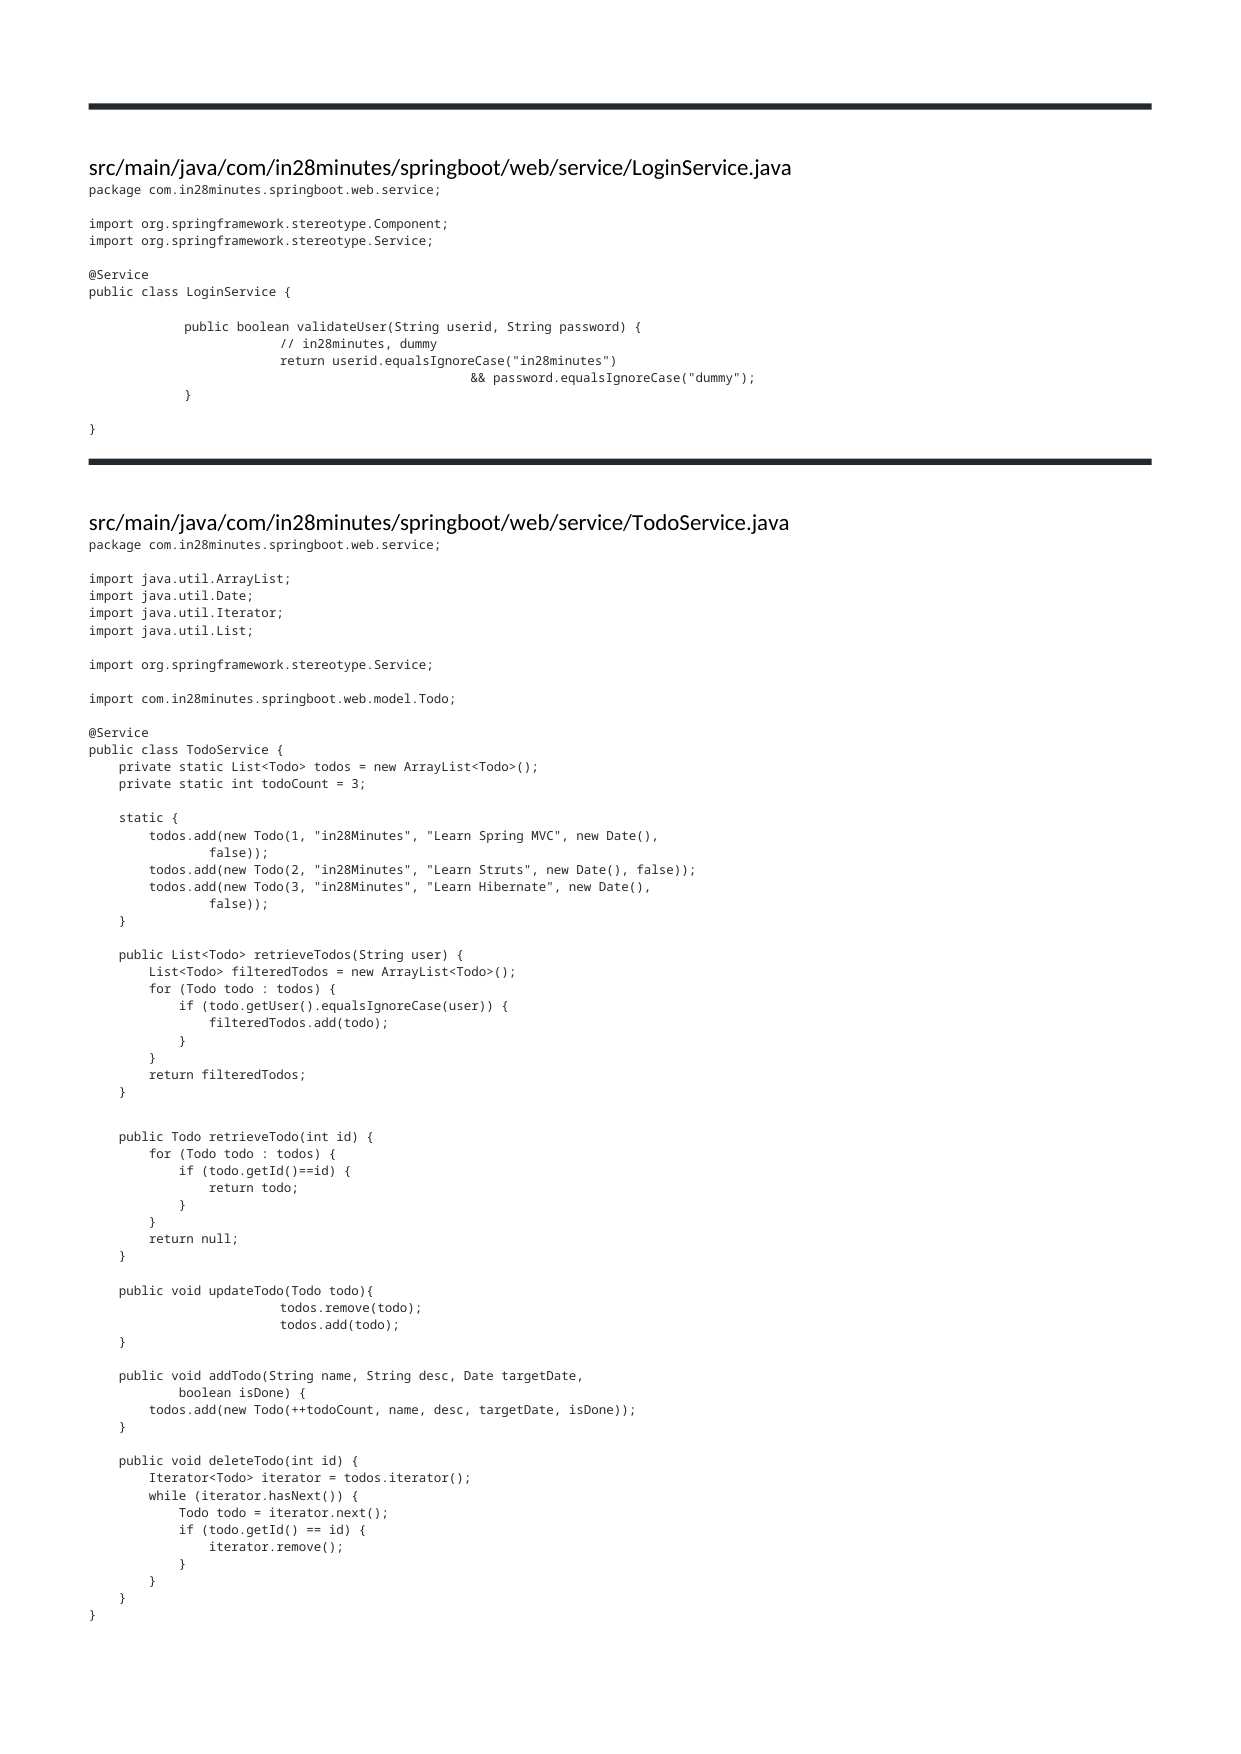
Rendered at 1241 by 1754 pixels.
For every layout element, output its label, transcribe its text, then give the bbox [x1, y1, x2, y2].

text import org.springframework.stereotype.Service; [89, 232, 1152, 249]
text todos.remove(todo); [89, 1299, 1152, 1316]
text public Todo retrieveTodo(int id) { [89, 1128, 1152, 1145]
text // in28minutes, dummy [89, 335, 1152, 352]
text for (Todo todo : todos) { [89, 1145, 1152, 1162]
text todos.add(todo); [89, 1316, 1152, 1333]
text } [89, 1213, 1152, 1230]
text } [89, 912, 1152, 929]
text import java.util.ArrayList; [89, 570, 1152, 587]
text } [89, 1333, 1152, 1350]
text iterator.remove(); [89, 1538, 1152, 1555]
text public boolean validateUser(String userid, String password) { [89, 318, 1152, 335]
text return null; [89, 1230, 1152, 1247]
text filteredTodos.add(todo); [89, 1014, 1152, 1032]
text } [89, 386, 1152, 403]
text Iterator<Todo> iterator = todos.iterator(); [89, 1469, 1152, 1487]
text import java.util.Iterator; [89, 604, 1152, 622]
text } [89, 1049, 1152, 1066]
text private static int todoCount = 3; [89, 775, 1152, 792]
text @Service [89, 724, 1152, 741]
text } [89, 1589, 1152, 1606]
text todos.add(new Todo(2, "in28Minutes", "Learn Struts", new Date(), false)); [89, 861, 1152, 878]
text } [89, 420, 1152, 437]
text @Service [89, 266, 1152, 283]
text import java.util.List; [89, 622, 1152, 639]
text package com.in28minutes.springboot.web.service; [89, 181, 1152, 198]
text import org.springframework.stereotype.Component; [89, 215, 1152, 232]
text private static List<Todo> todos = new ArrayList<Todo>(); [89, 758, 1152, 775]
text todos.add(new Todo(1, "in28Minutes", "Learn Spring MVC", new Date(), [89, 827, 1152, 844]
text } [89, 1555, 1152, 1572]
text false)); [89, 895, 1152, 912]
text } [89, 1247, 1152, 1264]
text } [89, 1606, 1152, 1623]
text List<Todo> filteredTodos = new ArrayList<Todo>(); [89, 963, 1152, 980]
text return filteredTodos; [89, 1066, 1152, 1083]
text } [89, 1083, 1152, 1100]
text false)); [89, 844, 1152, 861]
text if (todo.getId()==id) { [89, 1162, 1152, 1179]
text } [89, 1032, 1152, 1049]
text && password.equalsIgnoreCase("dummy"); [89, 369, 1152, 386]
text public class TodoService { [89, 741, 1152, 758]
text src/main/java/com/in28minutes/springboot/web/service/TodoService.java [89, 508, 1152, 536]
text Todo todo = iterator.next(); [89, 1504, 1152, 1521]
text public void updateTodo(Todo todo){ [89, 1282, 1152, 1299]
text while (iterator.hasNext()) { [89, 1487, 1152, 1504]
text if (todo.getUser().equalsIgnoreCase(user)) { [89, 997, 1152, 1014]
text import java.util.Date; [89, 587, 1152, 604]
text package com.in28minutes.springboot.web.service; [89, 536, 1152, 553]
text } [89, 1572, 1152, 1589]
text public void addTodo(String name, String desc, Date targetDate, [89, 1367, 1152, 1384]
text } [89, 1196, 1152, 1213]
text return userid.equalsIgnoreCase("in28minutes") [89, 352, 1152, 369]
text todos.add(new Todo(3, "in28Minutes", "Learn Hibernate", new Date(), [89, 878, 1152, 895]
text for (Todo todo : todos) { [89, 980, 1152, 997]
text public List<Todo> retrieveTodos(String user) { [89, 946, 1152, 963]
text import com.in28minutes.springboot.web.model.Todo; [89, 690, 1152, 707]
text boolean isDone) { [89, 1384, 1152, 1401]
text } [89, 1418, 1152, 1435]
text import org.springframework.stereotype.Service; [89, 656, 1152, 673]
text return todo; [89, 1179, 1152, 1196]
text static { [89, 809, 1152, 827]
text todos.add(new Todo(++todoCount, name, desc, targetDate, isDone)); [89, 1401, 1152, 1418]
text src/main/java/com/in28minutes/springboot/web/service/LoginService.java [89, 153, 1152, 181]
text public void deleteTodo(int id) { [89, 1452, 1152, 1469]
text if (todo.getId() == id) { [89, 1521, 1152, 1538]
text public class LoginService { [89, 283, 1152, 301]
